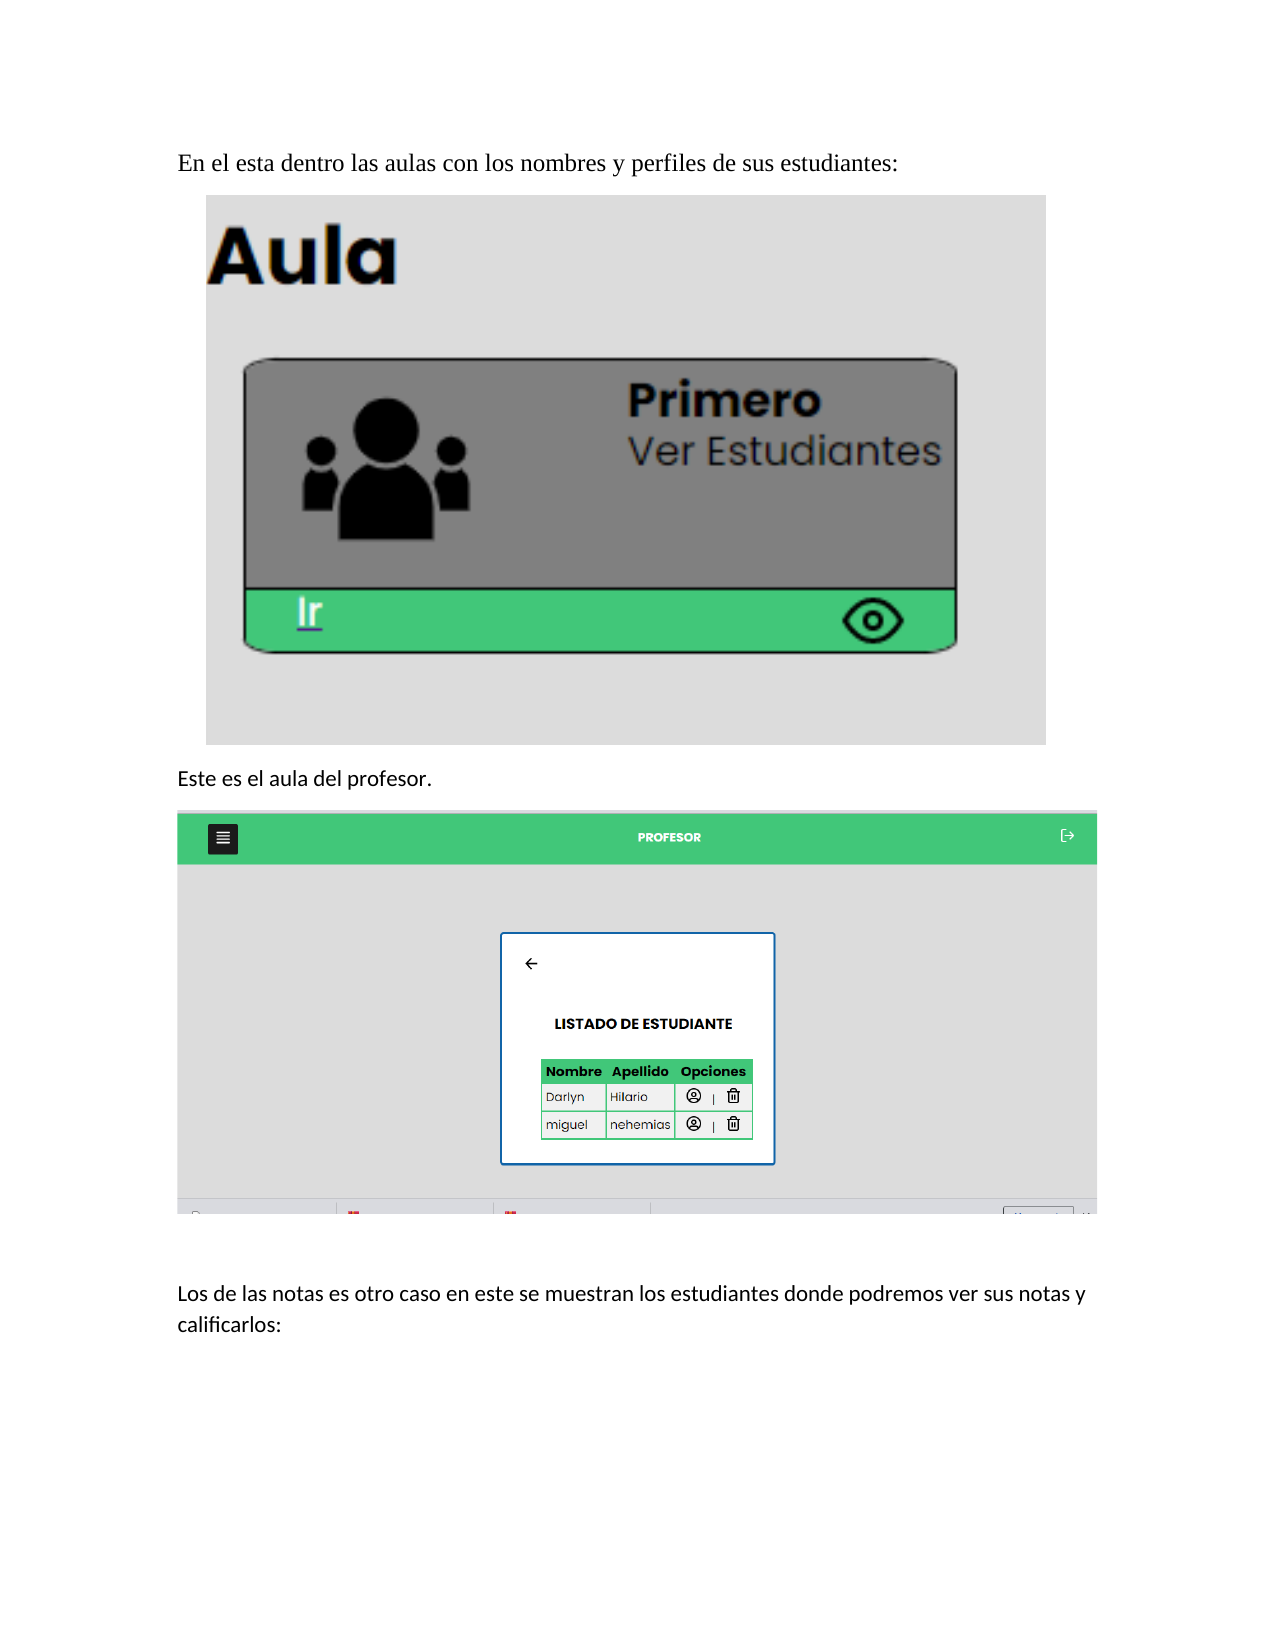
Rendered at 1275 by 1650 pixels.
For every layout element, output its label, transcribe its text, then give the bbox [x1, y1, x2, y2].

text Este es el aula del profesor. [177, 764, 1098, 792]
text En el esta dentro las aulas con los nombres y perfiles de sus estudiantes: [177, 148, 1098, 176]
picture [206, 195, 1046, 745]
text Los de las notas es otro caso en este se muestran los estudiantes donde podremos ver sus notas y calificarlos: [177, 1279, 1098, 1338]
picture [177, 810, 1098, 1214]
